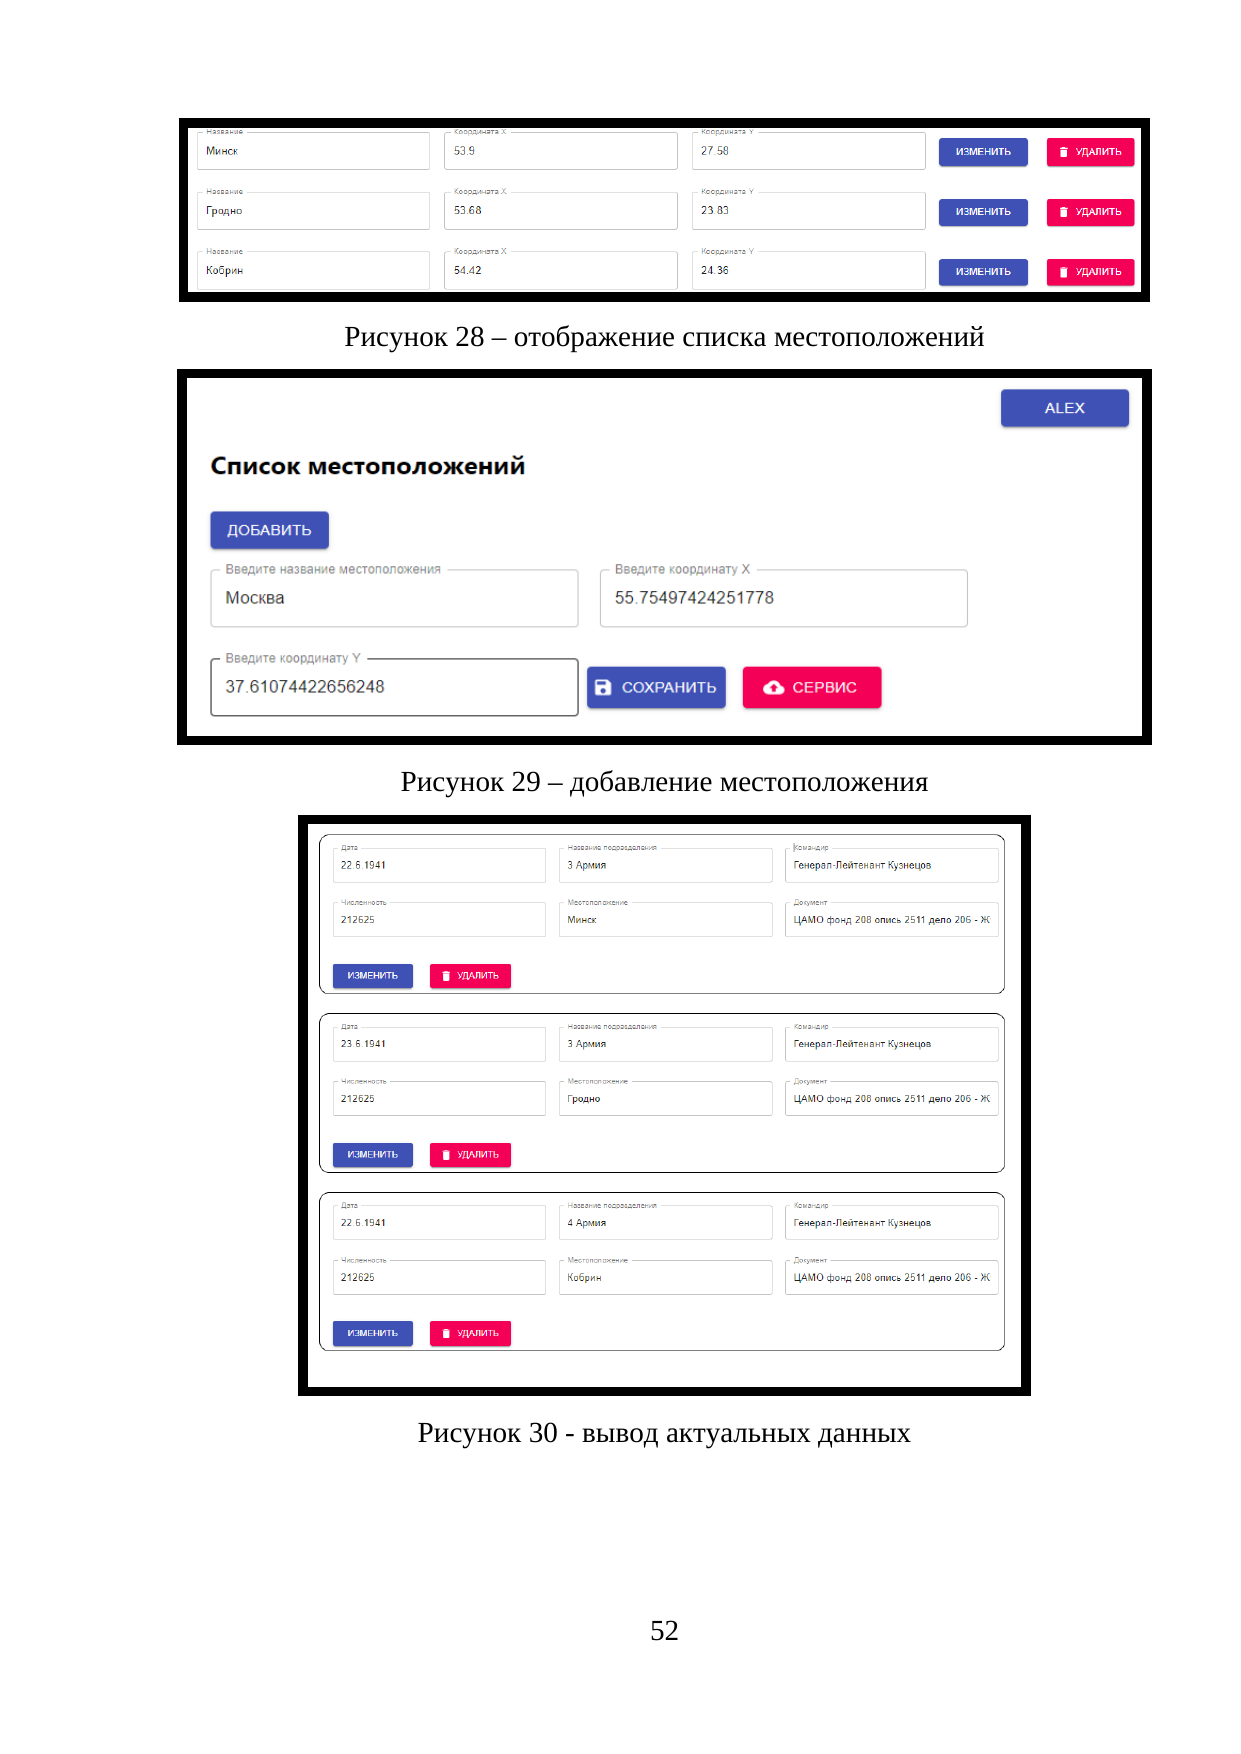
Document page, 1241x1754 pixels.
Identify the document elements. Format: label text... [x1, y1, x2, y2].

picture [308, 824, 1021, 1387]
picture [187, 378, 1142, 736]
picture [188, 128, 1141, 292]
